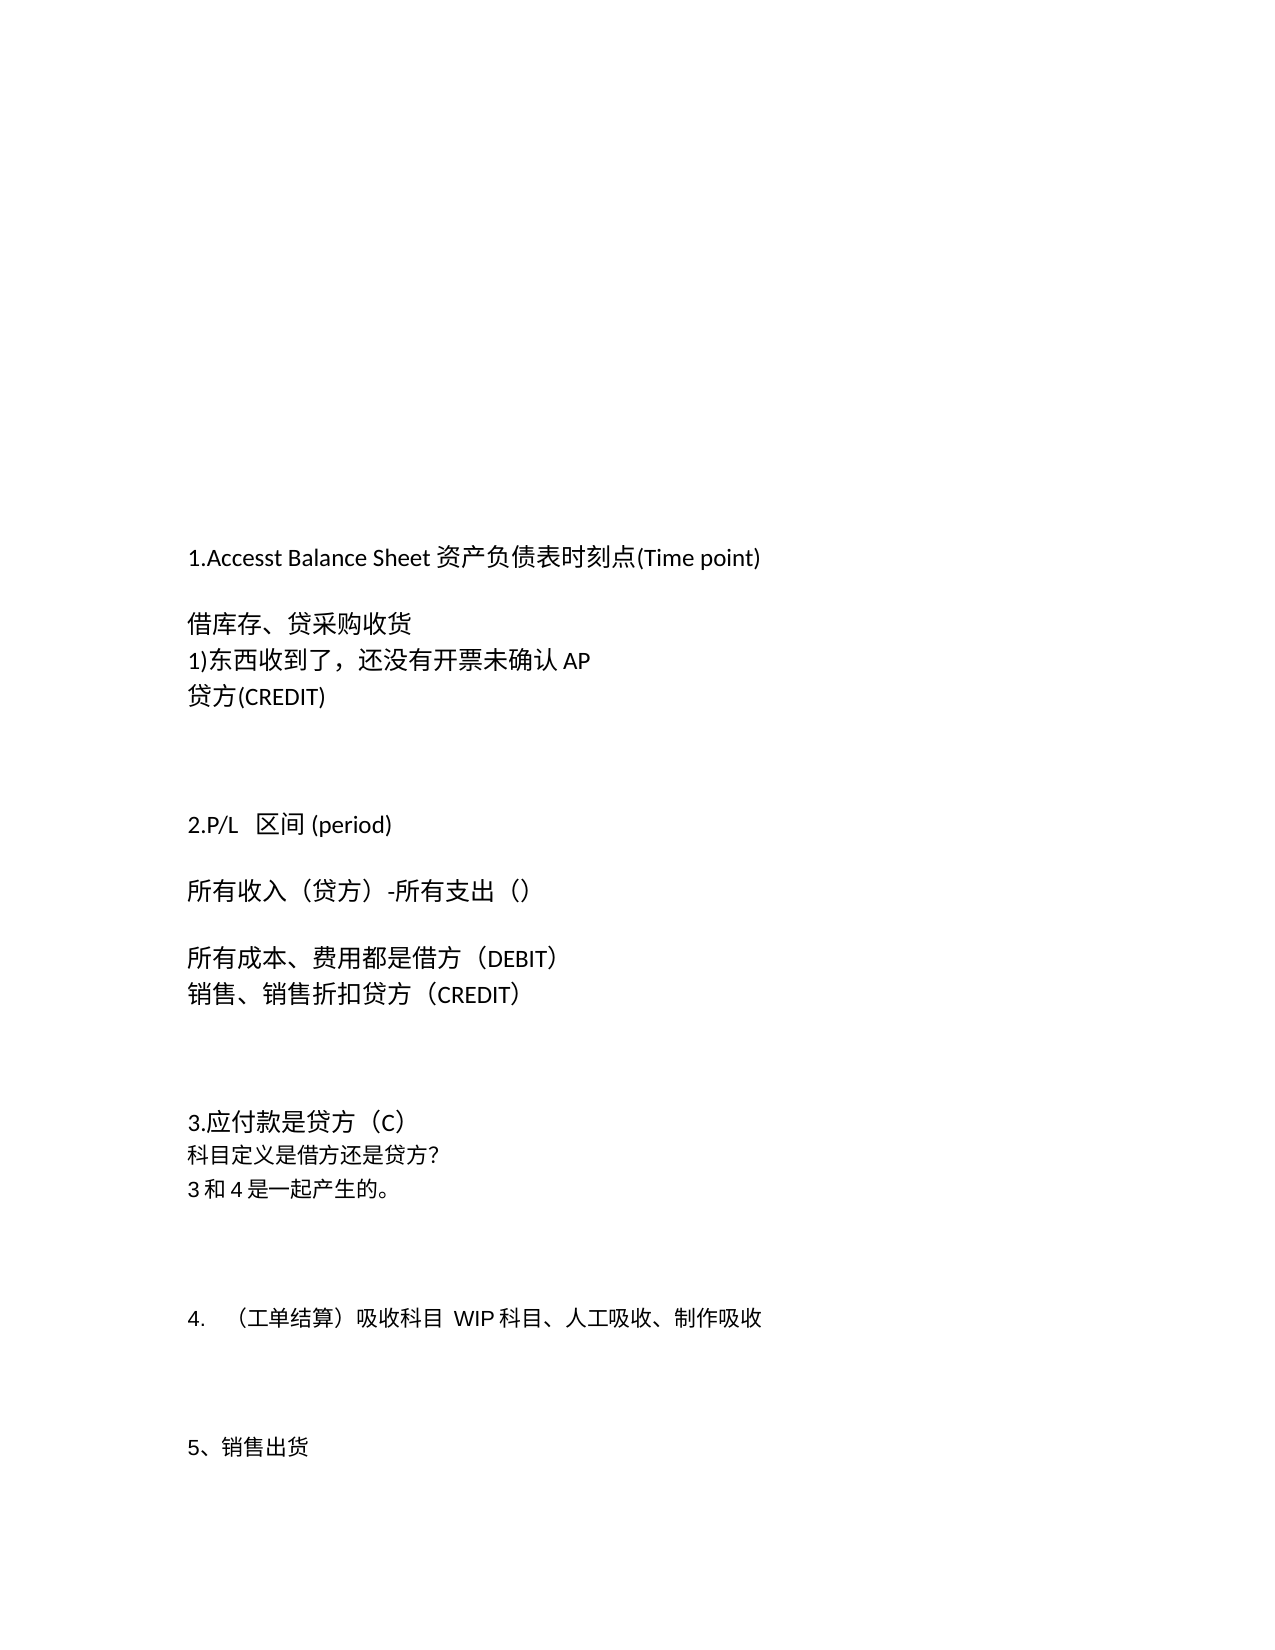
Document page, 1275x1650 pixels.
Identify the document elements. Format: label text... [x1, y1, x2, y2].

text 3和4是一起产生的。 [187, 1170, 1087, 1203]
list （工单结算）吸收科目 WIP科目、人工吸收、制作吸收 [187, 1299, 1087, 1333]
text 5、销售出货 [187, 1428, 1087, 1462]
text 科目定义是借方还是贷方？ [187, 1138, 1087, 1170]
text 借库存、贷采购收货 [187, 604, 1087, 641]
text 贷方(CREDIT) [187, 677, 1087, 713]
text 2.P/L 区间 (period) [187, 804, 1087, 841]
text 销售、销售折扣贷方（CREDIT） [187, 974, 1087, 1011]
text 所有成本、费用都是借方（DEBIT） [187, 938, 1087, 974]
text 3.应付款是贷方（C） [187, 1102, 1087, 1138]
text 所有收入（贷方）-所有支出（） [187, 871, 1087, 908]
text 1.Accesst Balance Sheet 资产负债表时刻点(Time point) [187, 537, 1087, 574]
text 1)东西收到了，还没有开票未确认AP [187, 641, 1087, 677]
